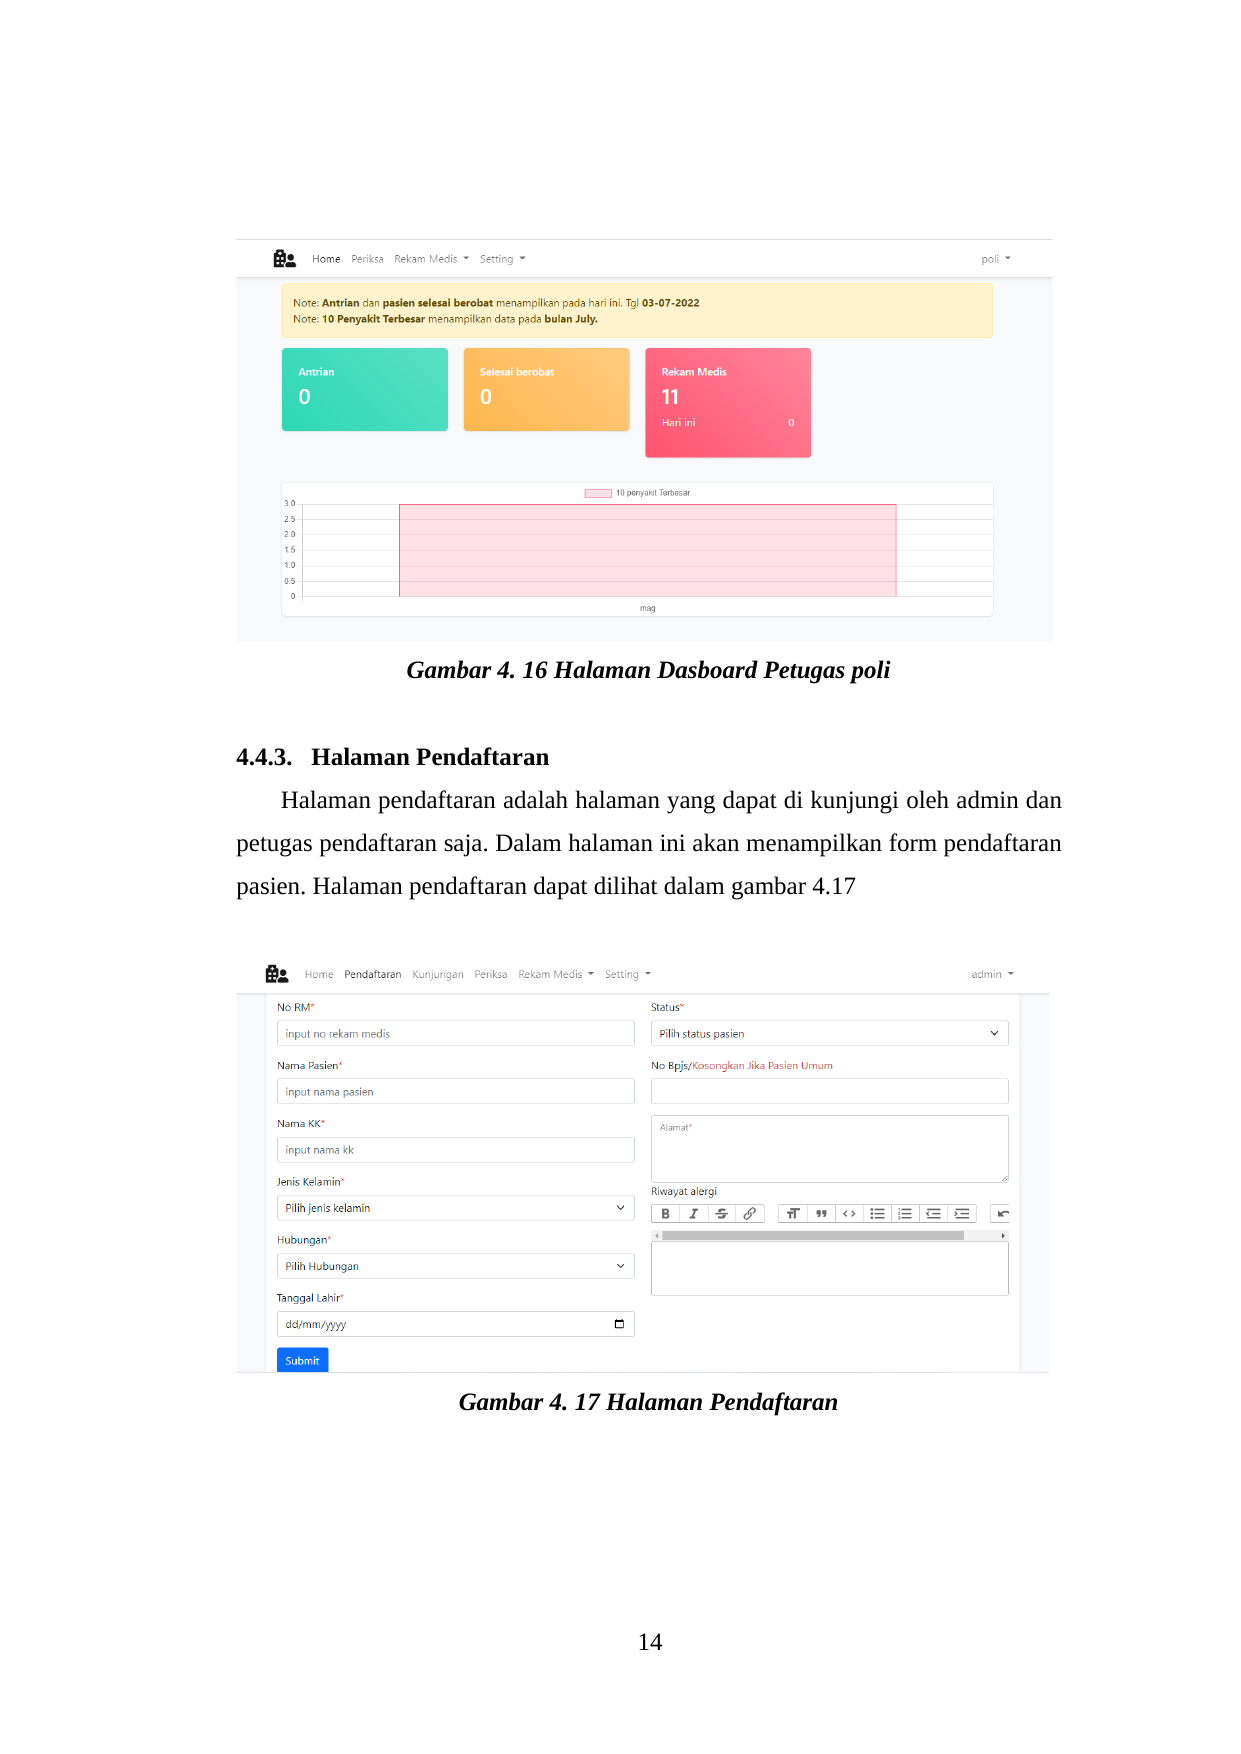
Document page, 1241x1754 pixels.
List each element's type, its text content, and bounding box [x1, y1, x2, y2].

picture [236, 236, 1053, 641]
subtitle Halaman Pendaftaran [236, 742, 1063, 770]
picture [236, 957, 1049, 1373]
text Gambar 4. 16 Halaman Dasboard Petugas poli [236, 655, 1063, 684]
text Halaman pendaftaran adalah halaman yang dapat di kunjungi oleh admin dan petugas pendaftaran saja. Dalam halaman ini akan menampilkan form pendaftaran pasien. Halaman pendaftaran dapat dilihat dalam gambar 4.17 [236, 785, 1063, 900]
text Gambar 4. 17 Halaman Pendaftaran [236, 1387, 1063, 1416]
